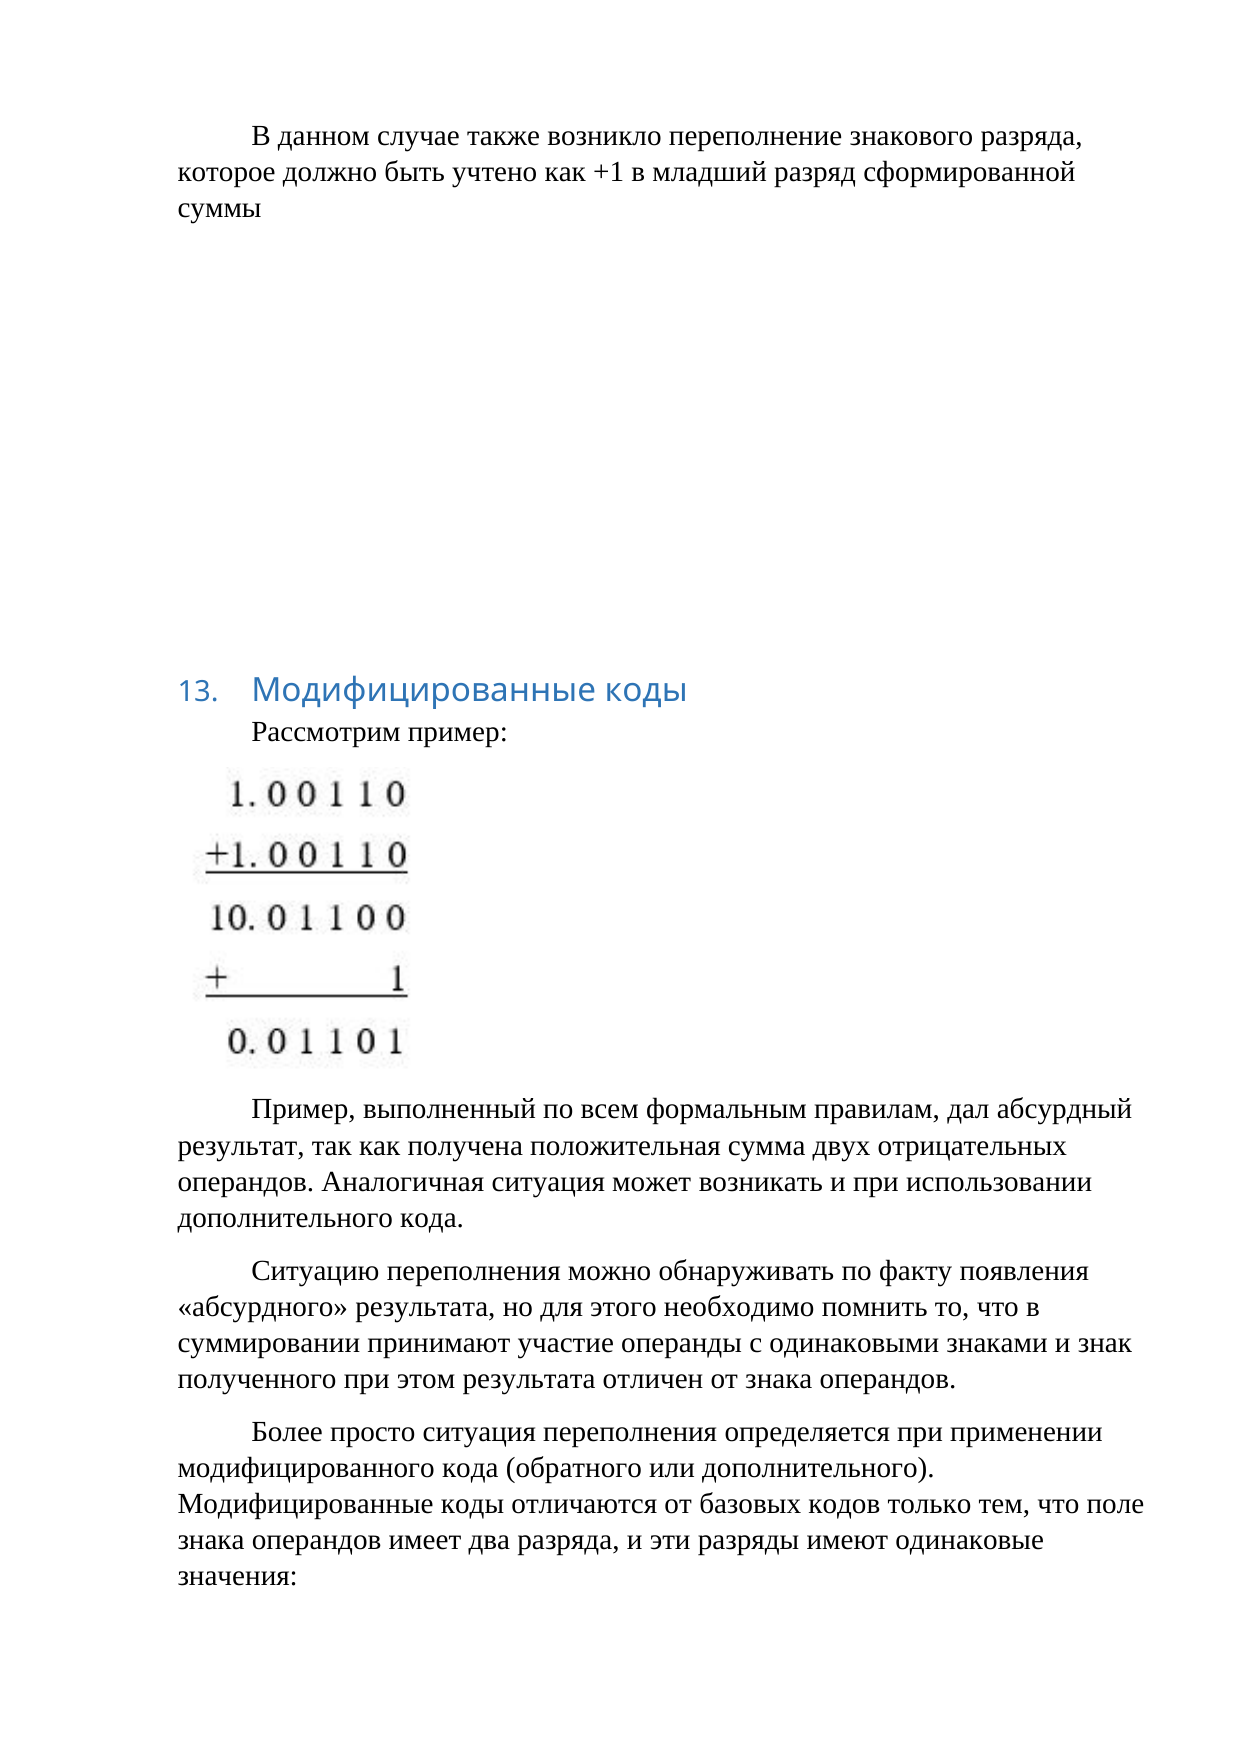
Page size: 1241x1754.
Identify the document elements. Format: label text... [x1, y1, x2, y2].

text Ситуацию переполнения можно обнаруживать по факту появления «абсурдного» результата, но для этого необходимо помнить то, что в суммировании принимают участие операнды с одинаковыми знаками и знак полученного при этом результата отличен от знака операндов. [177, 1253, 1152, 1395]
text Пример, выполненный по всем формальным правилам, дал абсурдный результат, так как получена положительная сумма двух отрицательных операндов. Аналогичная ситуация может возникать и при использовании дополнительного кода. [177, 1091, 1152, 1233]
text В данном случае также возникло переполнение знакового разряда, которое должно быть учтено как +1 в младший разряд сформированной суммы [177, 118, 1152, 224]
text Рассмотрим пример: [177, 714, 1152, 748]
picture [177, 767, 454, 1073]
text Более просто ситуация переполнения определяется при применении модифицированного кода (обратного или дополнительного). Модифицированные коды отличаются от базовых кодов только тем, что поле знака операндов имеет два разряда, и эти разряды имеют одинаковые значения: [177, 1414, 1152, 1592]
subtitle Модифицированные коды [177, 666, 1152, 711]
